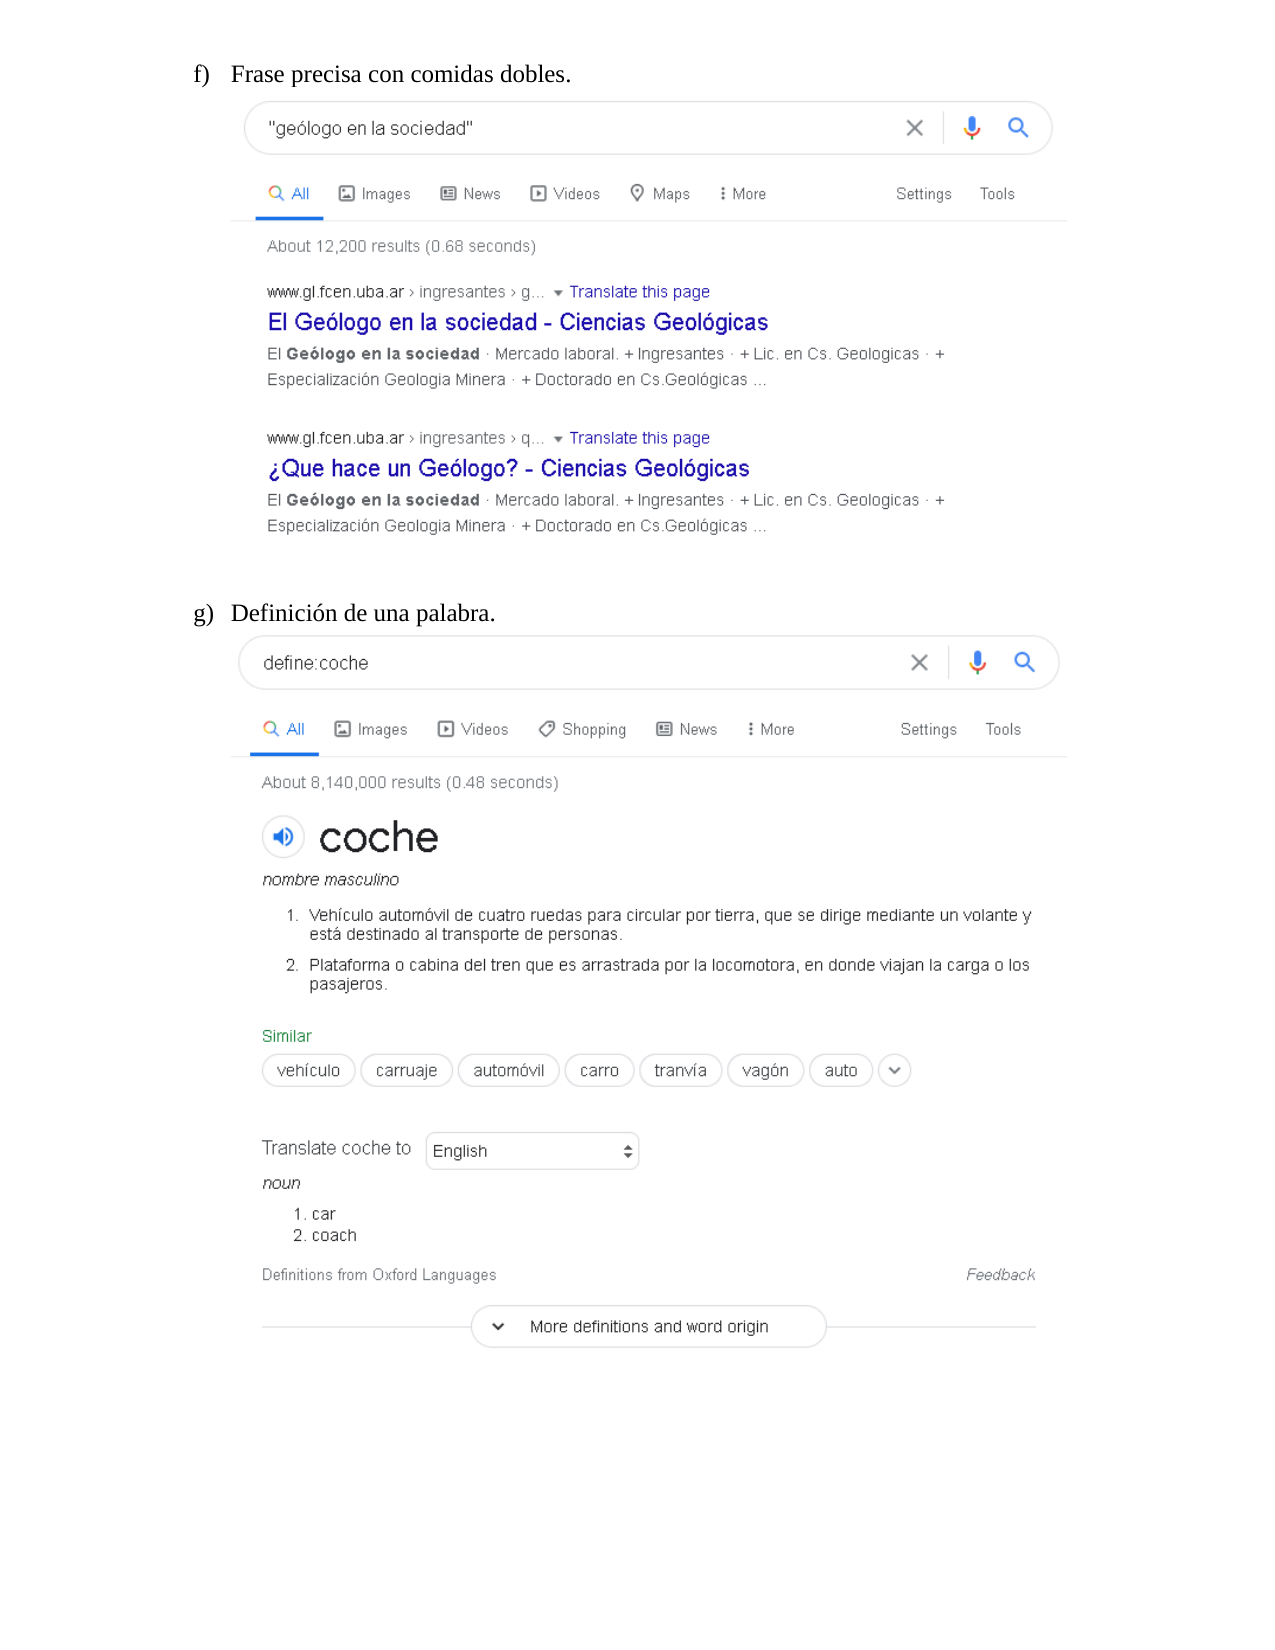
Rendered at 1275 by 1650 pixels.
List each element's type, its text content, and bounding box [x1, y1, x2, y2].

picture [230, 87, 1068, 570]
list Definición de una palabra. [193, 598, 1205, 627]
picture [230, 627, 1068, 1349]
list Frase precisa con comidas dobles. [193, 59, 1205, 88]
